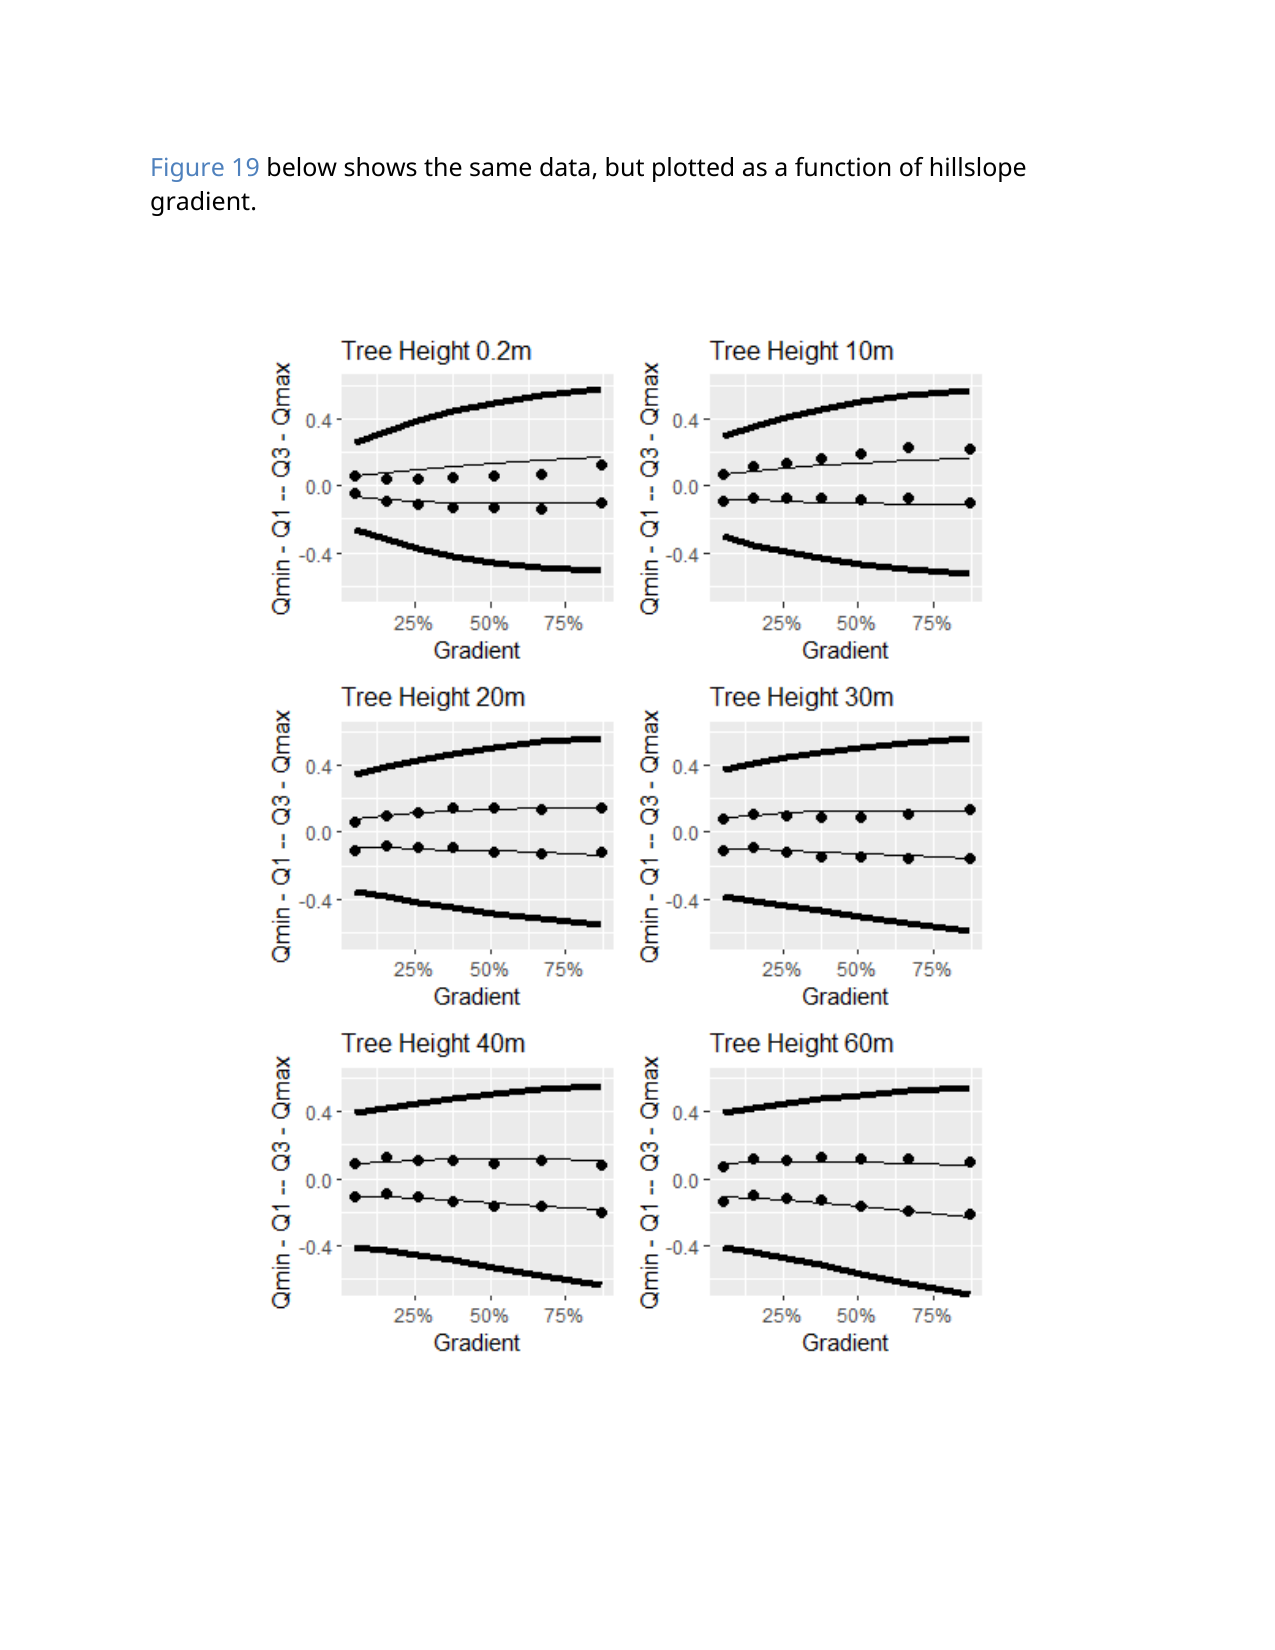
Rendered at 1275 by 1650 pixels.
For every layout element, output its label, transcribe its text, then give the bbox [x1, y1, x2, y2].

text Figure 19 below shows the same data, but plotted as a function of hillslope gradient. [150, 150, 1125, 218]
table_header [139, 237, 1114, 1457]
picture [247, 240, 1006, 1454]
